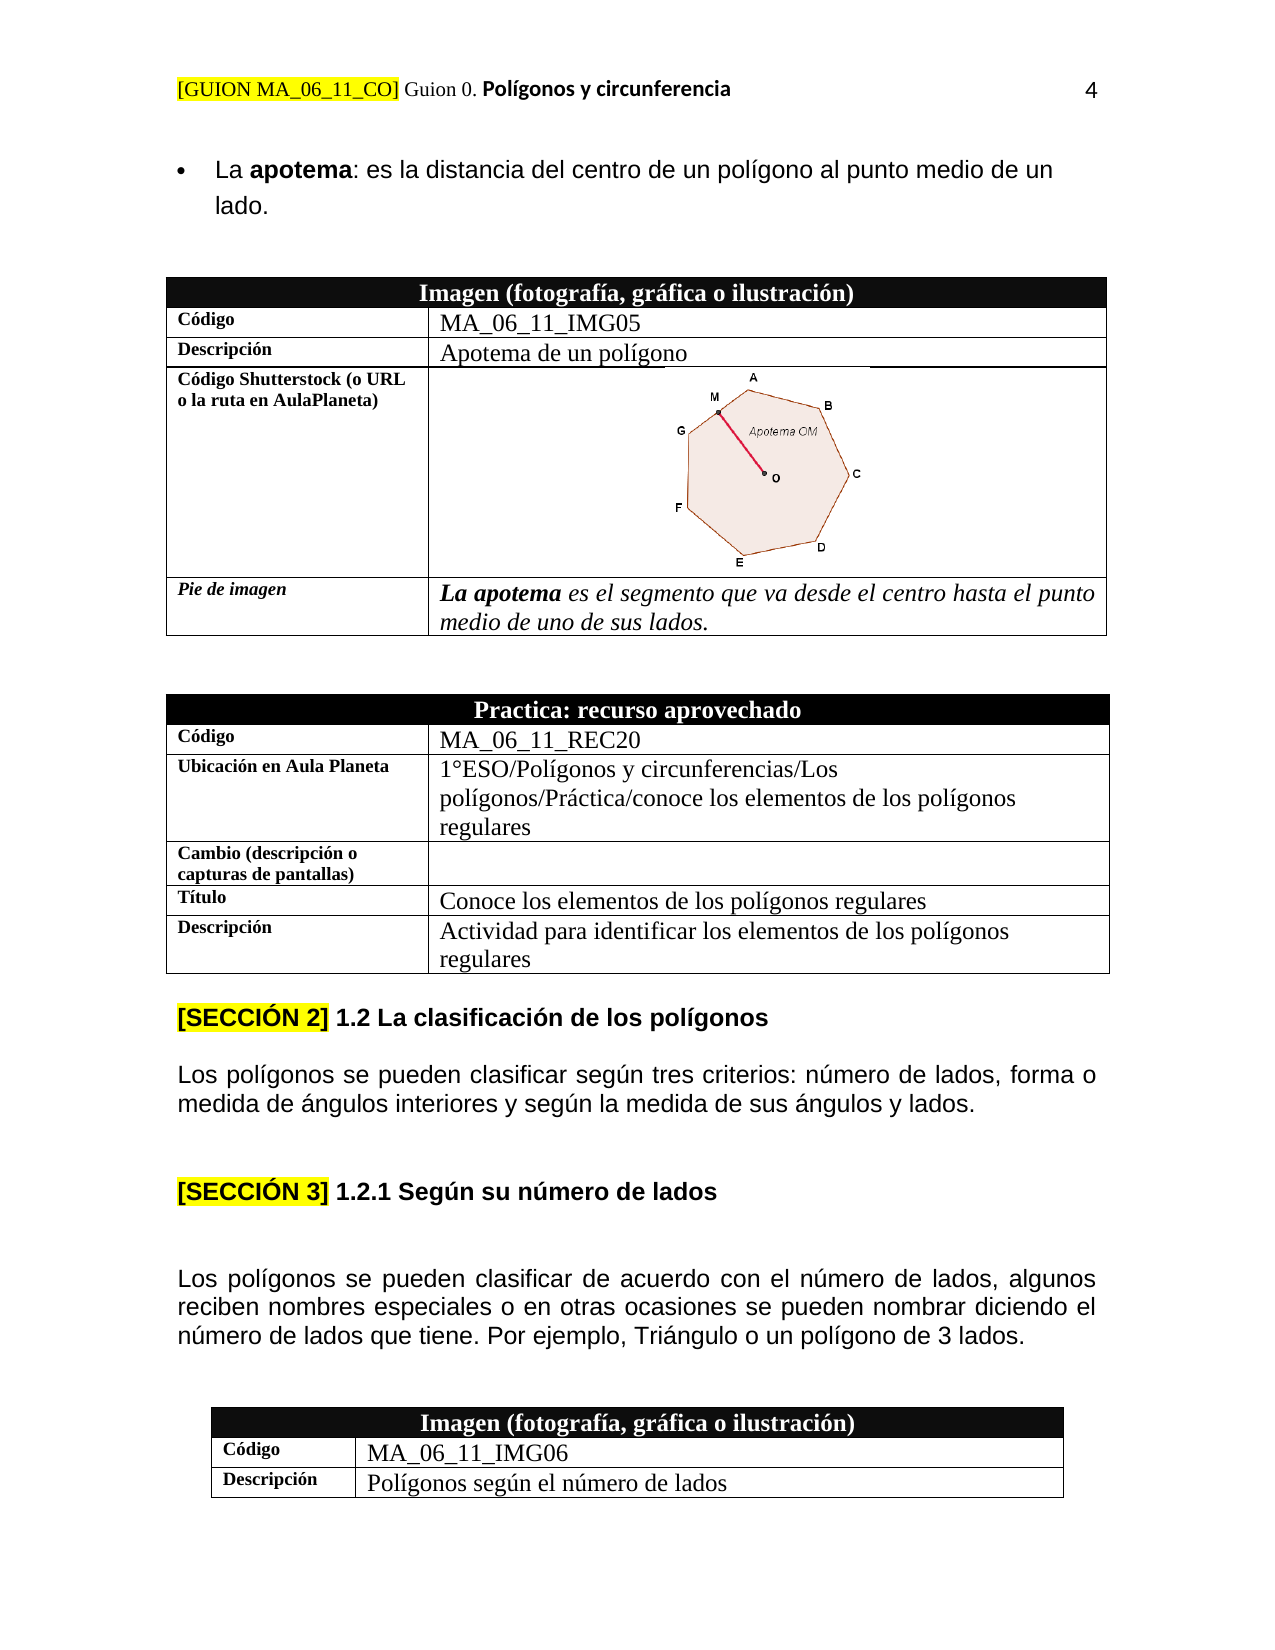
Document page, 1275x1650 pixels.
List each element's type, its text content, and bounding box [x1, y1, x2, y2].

table_header Imagen (fotografía, gráfica o ilustración) [212, 1408, 1063, 1437]
table_header Imagen (fotografía, gráfica o ilustración) [167, 278, 1106, 307]
table_cell Código [167, 308, 428, 337]
table_cell Código [167, 725, 428, 753]
text [SECCIÓN 2] 1.2 La clasificación de los polígonos [329, 1003, 1098, 1032]
table_cell Conoce los elementos de los polígonos regulares [429, 886, 1109, 915]
picture [665, 367, 870, 577]
table_cell MA_06_11_REC20 [429, 725, 1109, 753]
table_cell Código [212, 1438, 355, 1467]
table_cell Descripción [167, 916, 428, 973]
table_cell La apotema es el segmento que va desde el centro hasta el punto medio de uno de sus lados. [429, 578, 1106, 635]
table_cell [429, 842, 1109, 885]
table_cell Código Shutterstock (o URL o la ruta en AulaPlaneta) [167, 368, 428, 577]
table_cell Título [167, 886, 428, 915]
text Los polígonos se pueden clasificar de acuerdo con el número de lados, algunos reciben nombres especiales o en otras ocasiones se pueden nombrar diciendo el número de lados que tiene. Por ejemplo, Triángulo o un polígono de 3 lados. [177, 1263, 1098, 1350]
text [SECCIÓN 3] 1.2.1 Según su número de lados [329, 1177, 1098, 1206]
table_header Practica: recurso aprovechado [167, 695, 1109, 724]
table_cell [870, 368, 1106, 577]
table_cell Cambio (descripción o capturas de pantallas) [167, 842, 428, 885]
table_cell [429, 368, 665, 577]
text Los polígonos se pueden clasificar según tres criterios: número de lados, forma o medida de ángulos interiores y según la medida de sus ángulos y lados. [177, 1061, 1098, 1118]
list La apotema: es la distancia del centro de un polígono al punto medio de un lado. [177, 148, 1098, 219]
table_cell Ubicación en Aula Planeta [167, 755, 428, 841]
table_cell MA_06_11_IMG05 [429, 308, 1106, 337]
table_cell MA_06_11_IMG06 [356, 1438, 1063, 1467]
table_cell 1°ESO/Polígonos y circunferencias/Los polígonos/Práctica/conoce los elementos de los polígonos regulares [429, 755, 1109, 841]
table_cell Descripción [212, 1468, 355, 1497]
table_cell Descripción [167, 338, 428, 366]
table_cell Apotema de un polígono [429, 338, 1106, 366]
table_cell Polígonos según el número de lados [356, 1468, 1063, 1497]
table_cell Pie de imagen [167, 578, 428, 635]
table_cell Actividad para identificar los elementos de los polígonos regulares [429, 916, 1109, 973]
